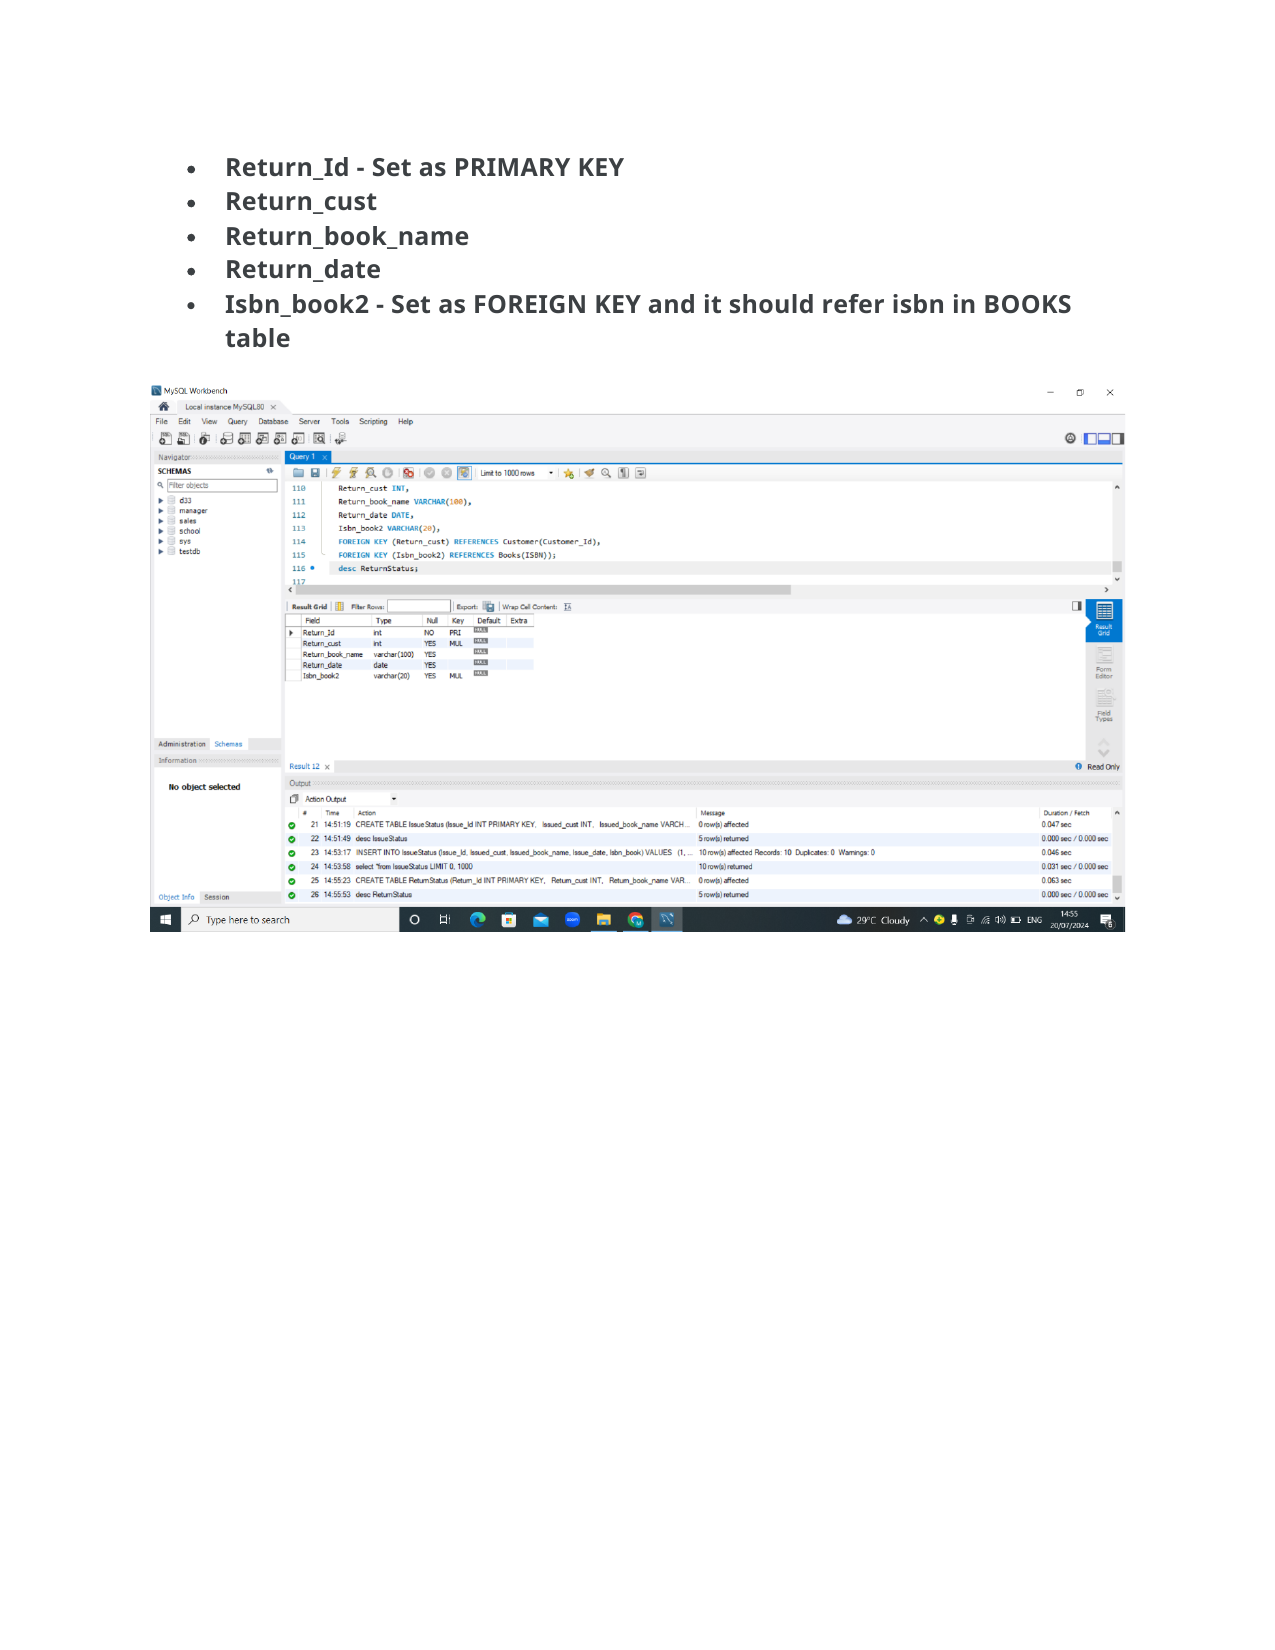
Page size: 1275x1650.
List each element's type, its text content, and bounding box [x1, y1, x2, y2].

list Return_date [187, 252, 1125, 286]
list Isbn_book2 - Set as FOREIGN KEY and it should refer isbn in BOOKS table [187, 286, 1125, 354]
list Return_cust [187, 184, 1125, 218]
list Return_book_name [187, 218, 1125, 252]
picture [150, 383, 1125, 932]
list Return_Id - Set as PRIMARY KEY [187, 150, 1125, 184]
